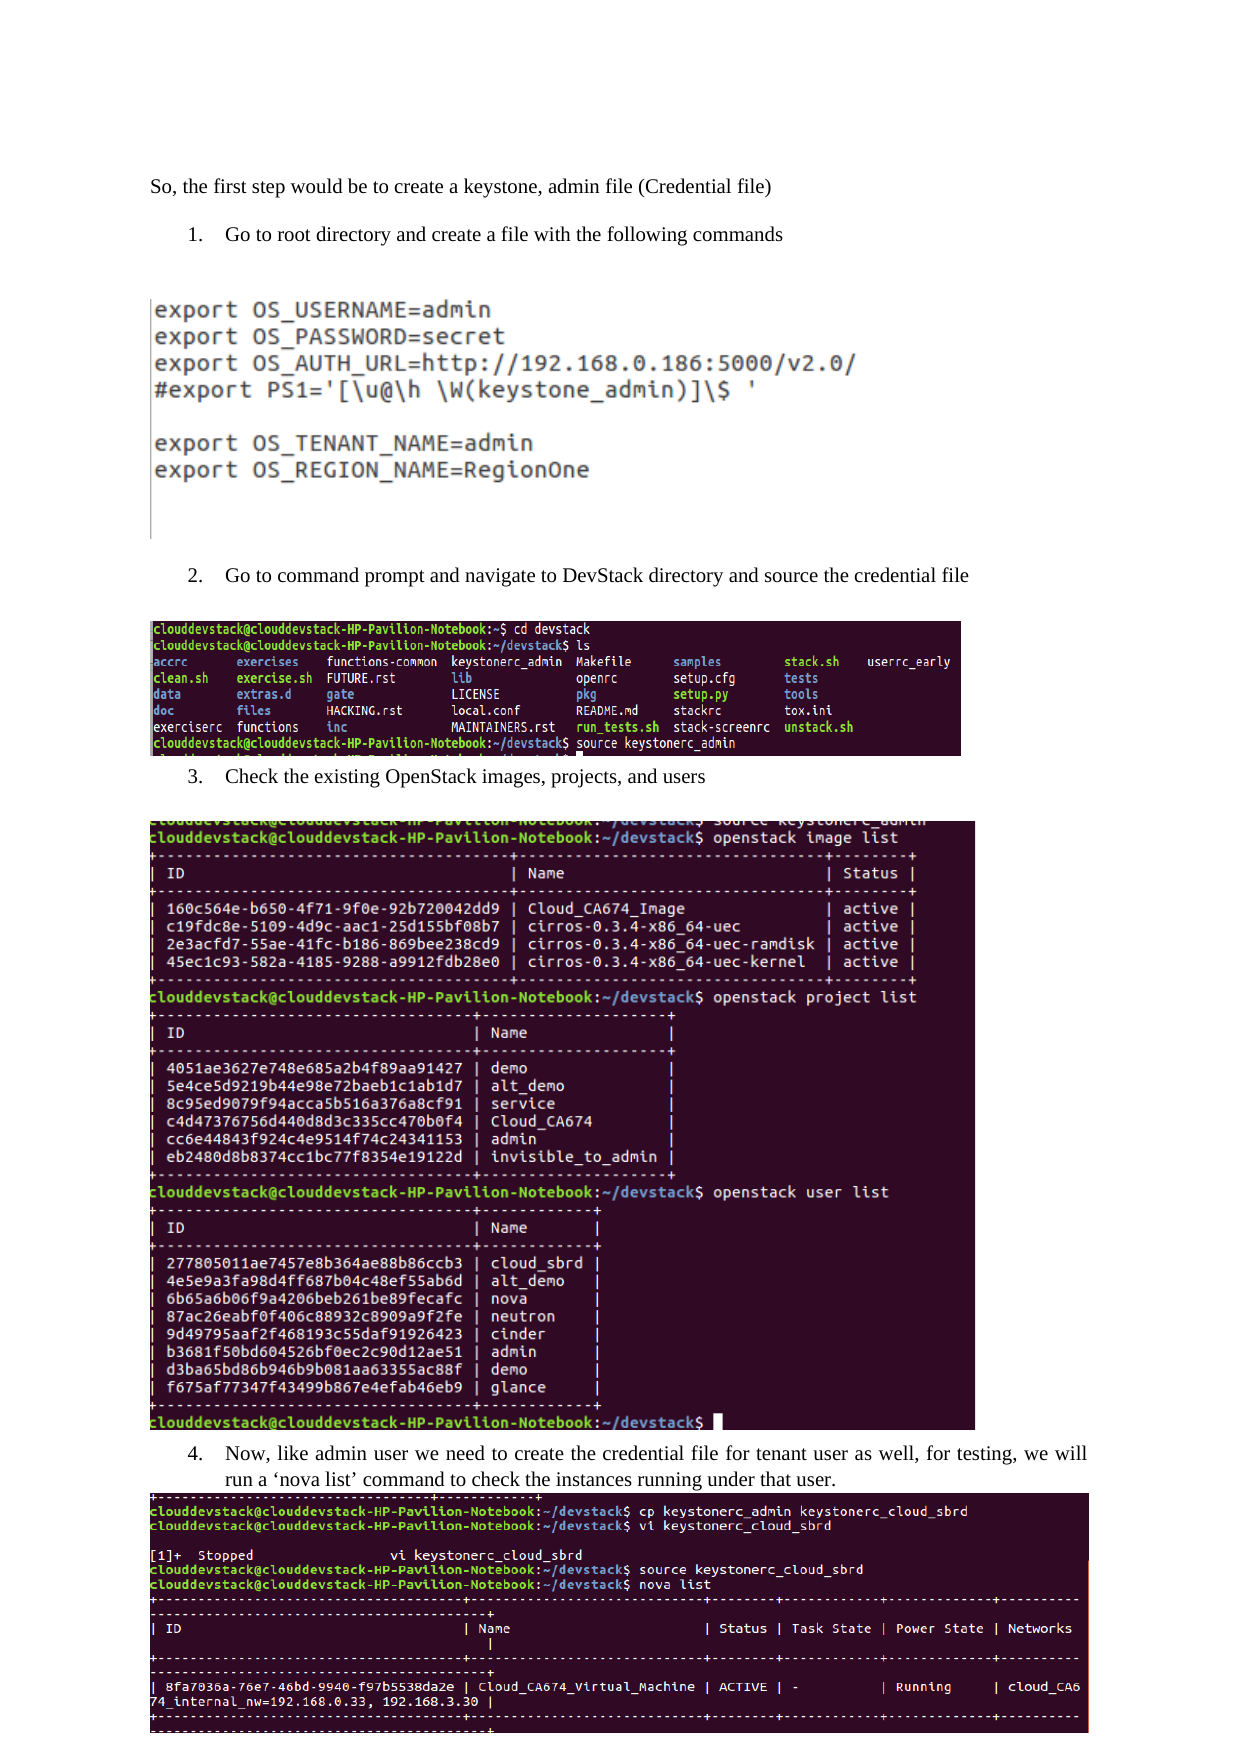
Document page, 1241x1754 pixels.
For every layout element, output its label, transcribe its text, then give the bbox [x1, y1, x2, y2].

picture [150, 821, 976, 1430]
list Go to root directory and create a file with the following commands [187, 222, 1090, 246]
list Go to command prompt and navigate to DevStack directory and source the credential file [187, 563, 1090, 587]
list Check the existing OpenStack images, projects, and users [187, 764, 1090, 788]
text So, the first step would be to create a keystone, admin file (Credential file) [150, 174, 1090, 198]
list Now, like admin user we need to create the credential file for tenant user as well, for testing, we will run a ‘nova list’ command to check the instances running under that user. [187, 1441, 1090, 1491]
picture [150, 621, 961, 756]
picture [150, 299, 883, 539]
picture [150, 1493, 1089, 1733]
